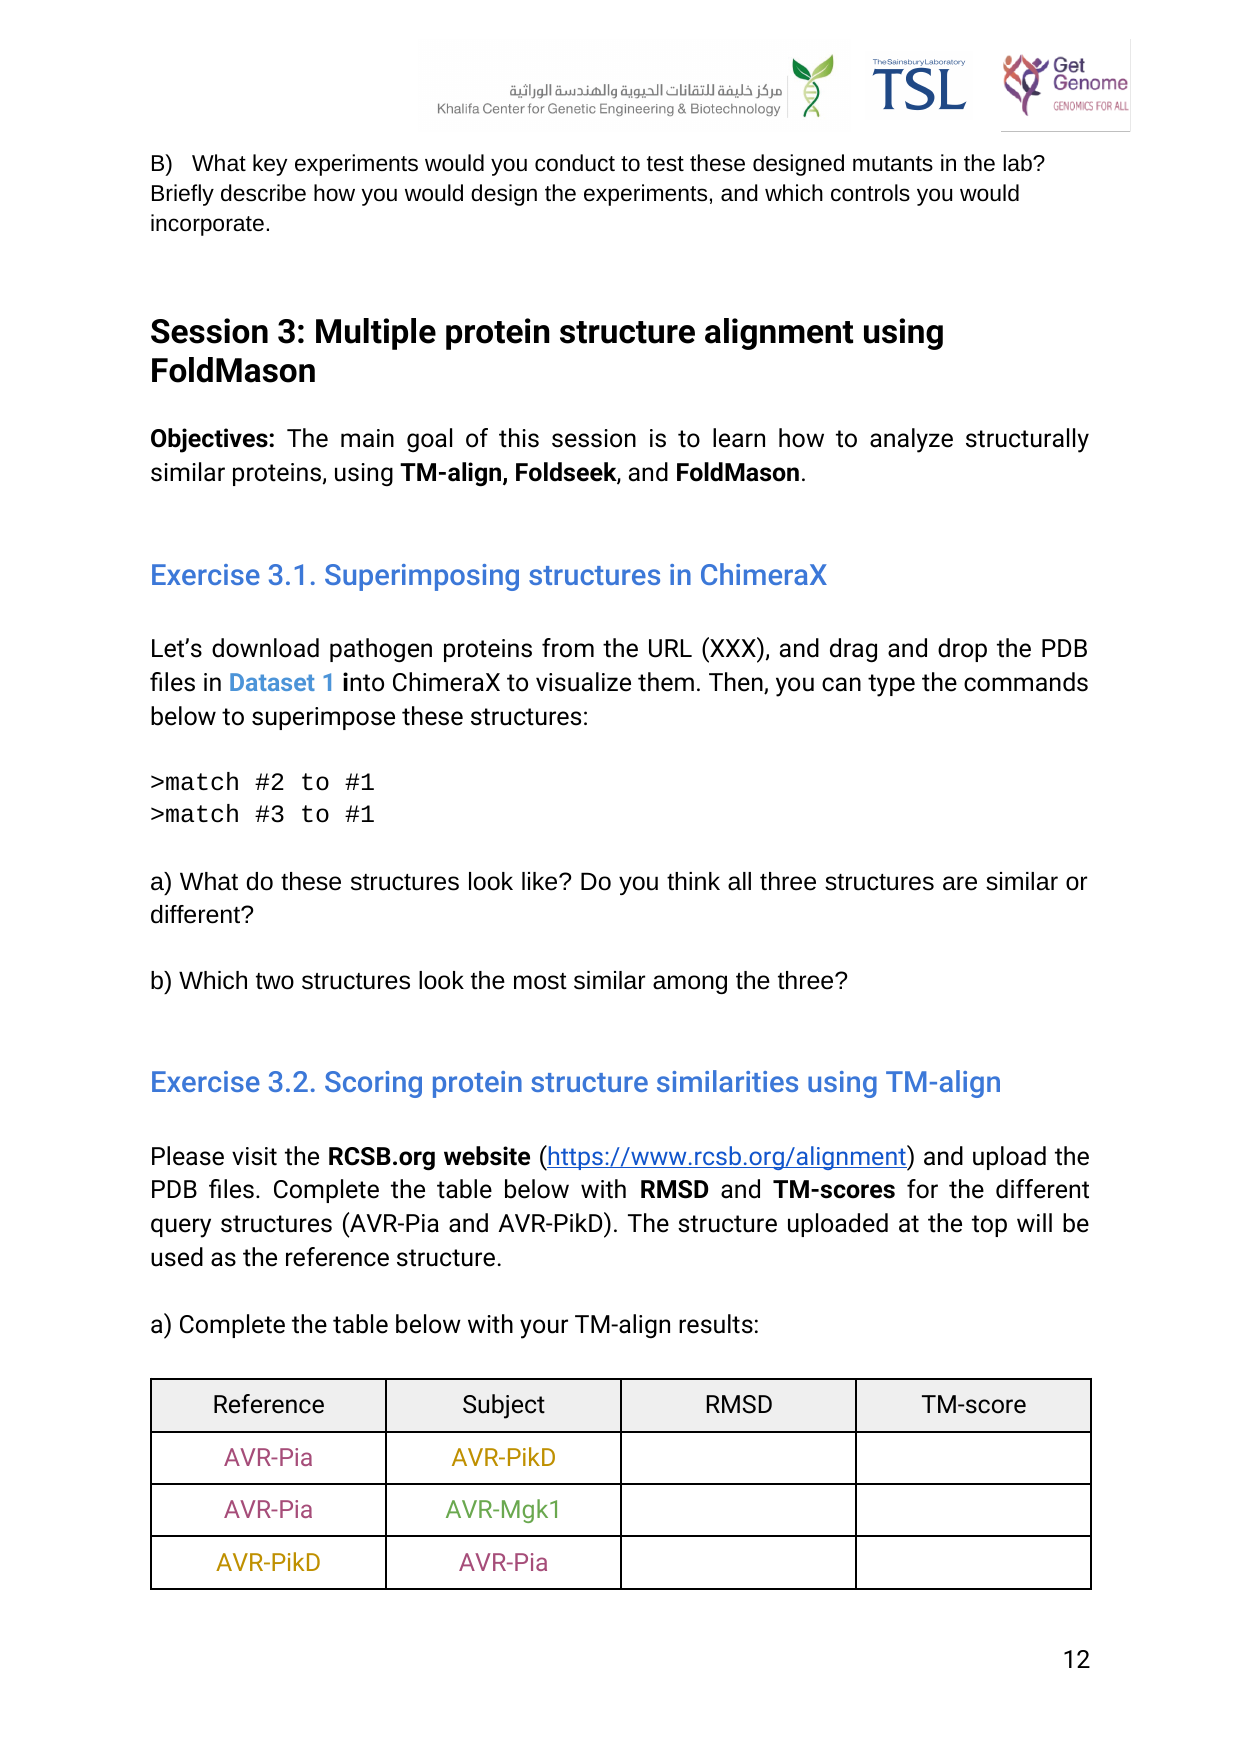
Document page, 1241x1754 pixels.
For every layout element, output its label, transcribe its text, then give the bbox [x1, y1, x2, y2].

table_header RMSD [622, 1380, 855, 1431]
table_cell AVR-Pia [387, 1537, 620, 1587]
text >match #3 to #1 [150, 802, 1090, 830]
subtitle Session 3: Multiple protein structure alignment using FoldMason [150, 312, 1090, 391]
text a) Complete the table below with your TM-align results: [150, 1310, 1090, 1339]
table_cell [622, 1433, 855, 1483]
table_cell [622, 1485, 855, 1535]
table_cell [857, 1433, 1090, 1483]
text Please visit the RCSB.org website (https://www.rcsb.org/alignment) and upload the PDB files. Complete the table below with RMSD and TM-scores for the different query structures (AVR-Pia and AVR-PikD). The structure uploaded at the top will be used as the reference structure. [150, 1142, 1090, 1272]
text >match #2 to #1 [150, 769, 1090, 798]
picture [418, 39, 851, 132]
table_cell [857, 1485, 1090, 1535]
table_cell AVR-PikD [152, 1537, 385, 1587]
text B) What key experiments would you conduct to test these designed mutants in the lab? Briefly describe how you would design the experiments, and which controls you would incorporate. [150, 150, 1090, 237]
subtitle Exercise 3.2. Scoring protein structure similarities using TM-align [150, 1066, 1090, 1100]
text b) Which two structures look the most similar among the three? [150, 966, 1090, 995]
table_cell [622, 1537, 855, 1587]
picture [1000, 39, 1131, 132]
table_header Subject [387, 1380, 620, 1431]
text Let’s download pathogen proteins from the URL (XXX), and drag and drop the PDB files in Dataset 1 into ChimeraX to visualize them. Then, you can type the commands below to superimpose these structures: [150, 635, 1090, 731]
table_cell AVR-Pia [152, 1433, 385, 1483]
table_header Reference [152, 1380, 385, 1431]
table_cell [857, 1537, 1090, 1587]
text Objectives: The main goal of this session is to learn how to analyze structurally similar proteins, using TM-align, Foldseek, and FoldMason. [150, 424, 1090, 487]
table_cell AVR-Mgk1 [387, 1485, 620, 1535]
picture [865, 51, 973, 120]
text a) What do these structures look like? Do you think all three structures are similar or different? [150, 867, 1090, 929]
table_header TM-score [857, 1380, 1090, 1431]
table_cell AVR-PikD [387, 1433, 620, 1483]
table_cell AVR-Pia [152, 1485, 385, 1535]
subtitle Exercise 3.1. Superimposing structures in ChimeraX [150, 558, 1090, 593]
